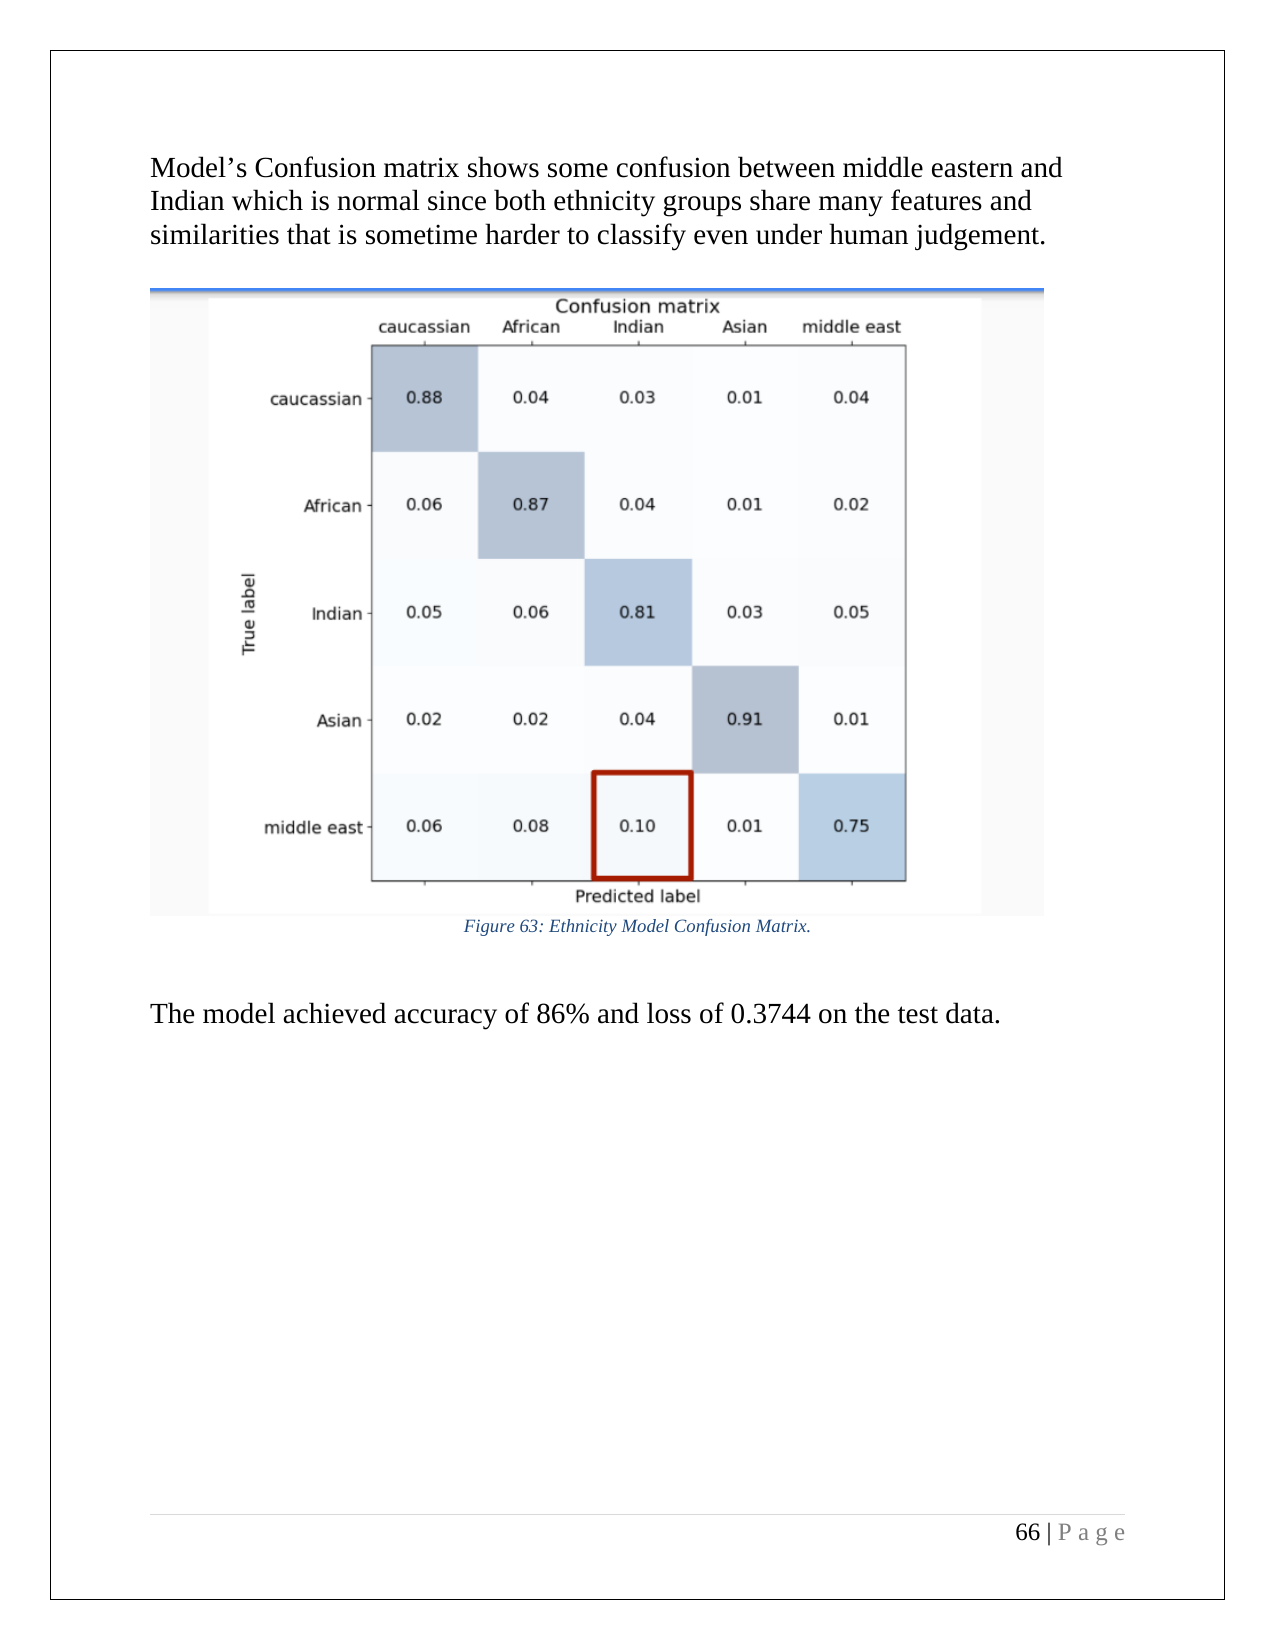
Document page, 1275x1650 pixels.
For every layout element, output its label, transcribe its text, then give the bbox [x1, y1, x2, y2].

text The model achieved accuracy of 86% and loss of 0.3744 on the test data. [150, 996, 1125, 1029]
picture [150, 288, 1044, 916]
text Model’s Confusion matrix shows some confusion between middle eastern and Indian which is normal since both ethnicity groups share many features and similarities that is sometime harder to classify even under human judgement. [150, 150, 1125, 251]
